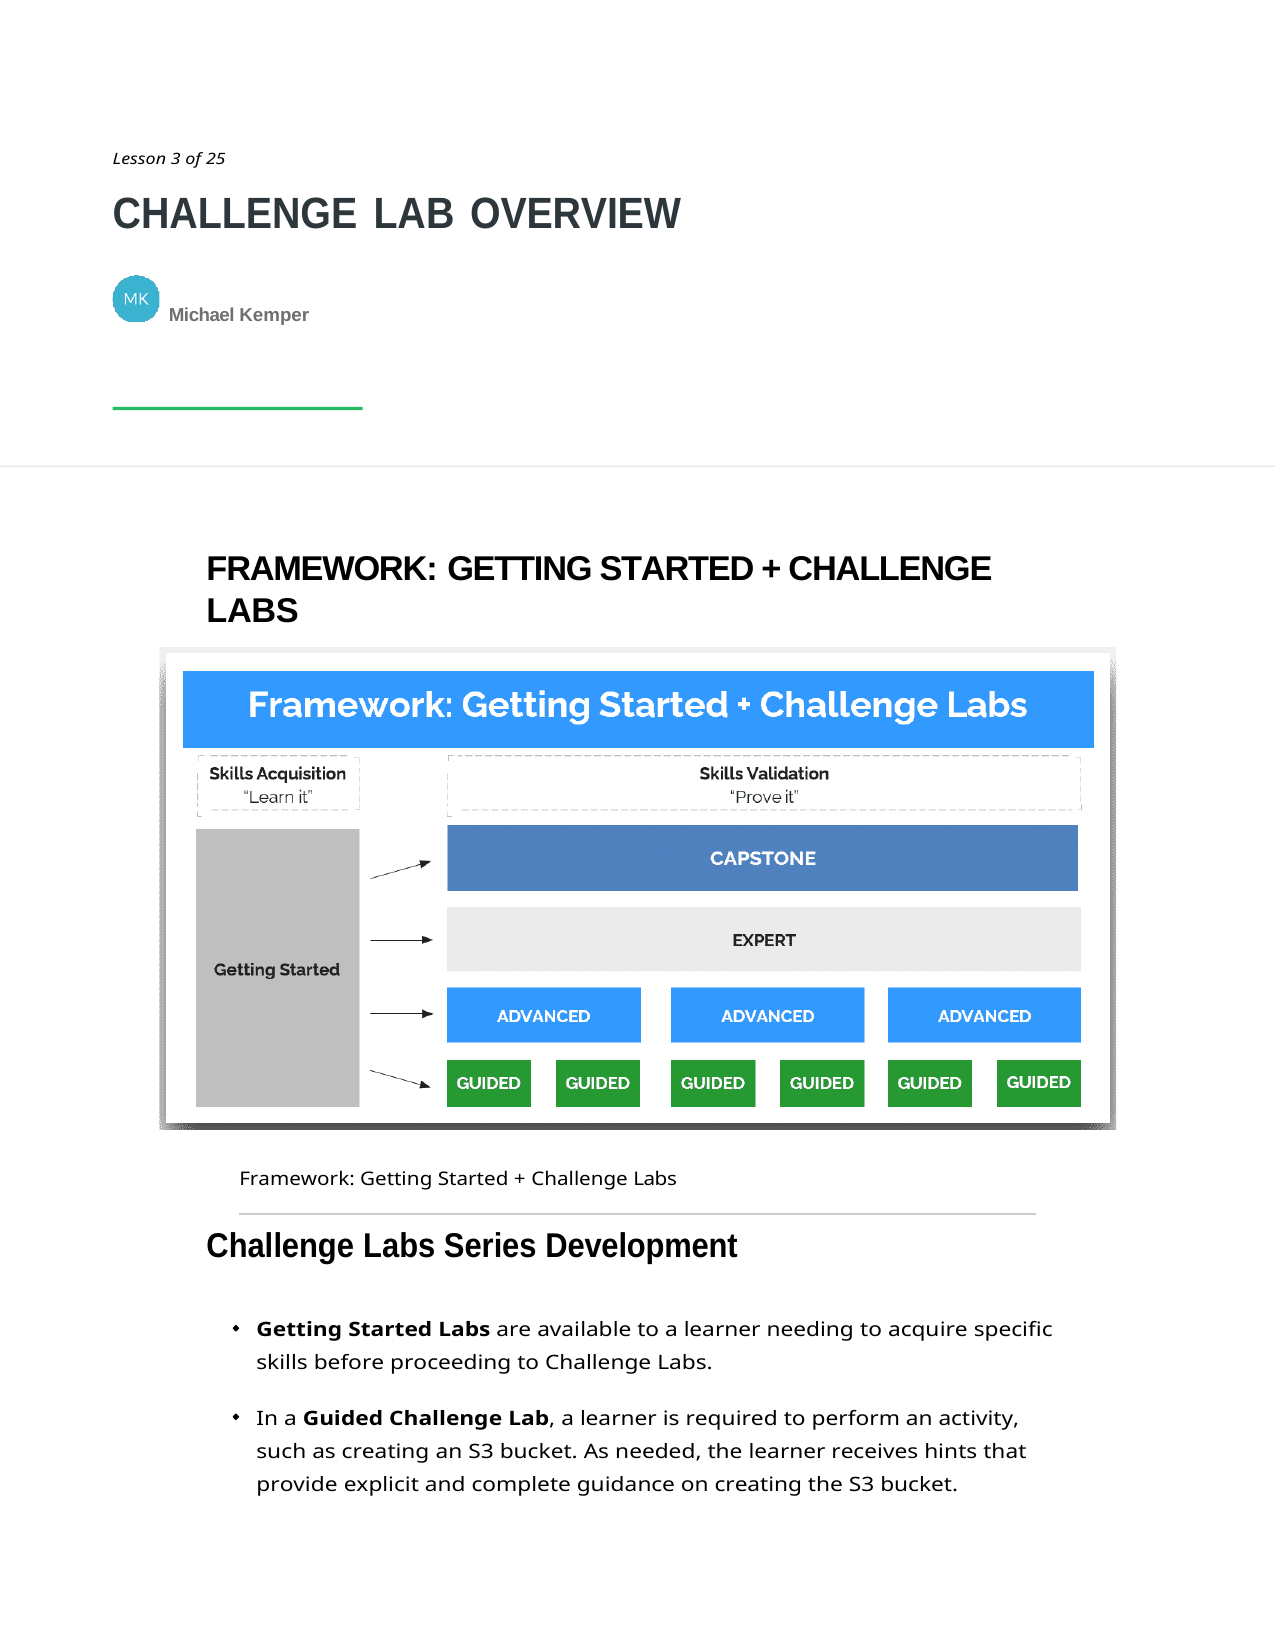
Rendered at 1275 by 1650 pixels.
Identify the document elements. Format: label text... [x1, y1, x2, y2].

text Getting Started Labs are available to a learner needing to acquire speciﬁc skills before proceeding to Challenge Labs. [256, 1315, 1065, 1375]
text Michael Kemper [112, 274, 1200, 326]
text Lesson 3 of 25 [112, 148, 1200, 169]
picture [159, 647, 1117, 1130]
picture [112, 274, 160, 322]
text In a Guided Challenge Lab, a learner is required to perform an activity, such as creating an S3 bucket. As needed, the learner receives hints that provide explicit and complete guidance on creating the S3 bucket. [256, 1404, 1065, 1497]
subtitle Challenge Labs Series Development [206, 1226, 1200, 1265]
subtitle FRAMEWORK: GETTING STARTED + CHALLENGE LABS [206, 548, 1065, 630]
subtitle CHALLENGE LAB OVERVIEW [112, 188, 1200, 238]
